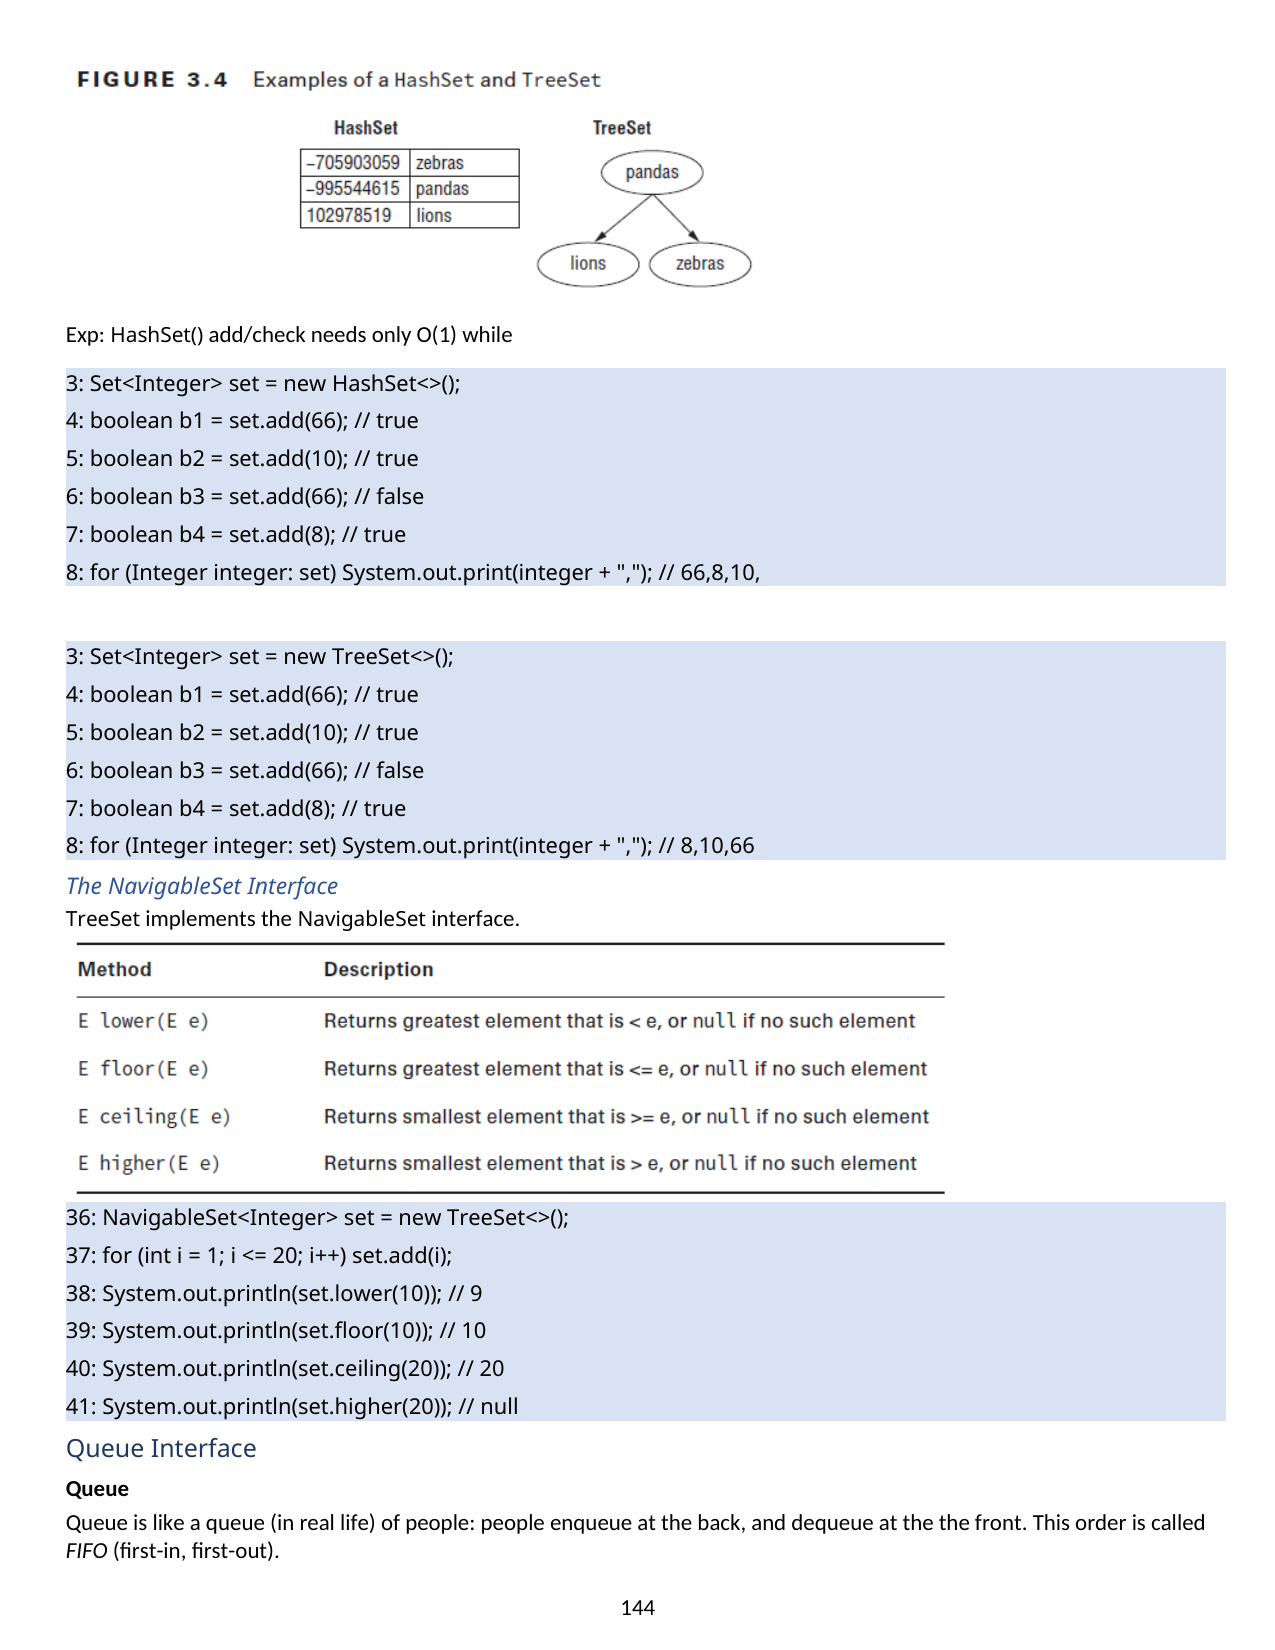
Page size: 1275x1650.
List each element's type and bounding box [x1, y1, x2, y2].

picture [65, 932, 945, 1200]
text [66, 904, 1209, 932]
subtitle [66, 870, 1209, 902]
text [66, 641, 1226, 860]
picture [70, 56, 772, 302]
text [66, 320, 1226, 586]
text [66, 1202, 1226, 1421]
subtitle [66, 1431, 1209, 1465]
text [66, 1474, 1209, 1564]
